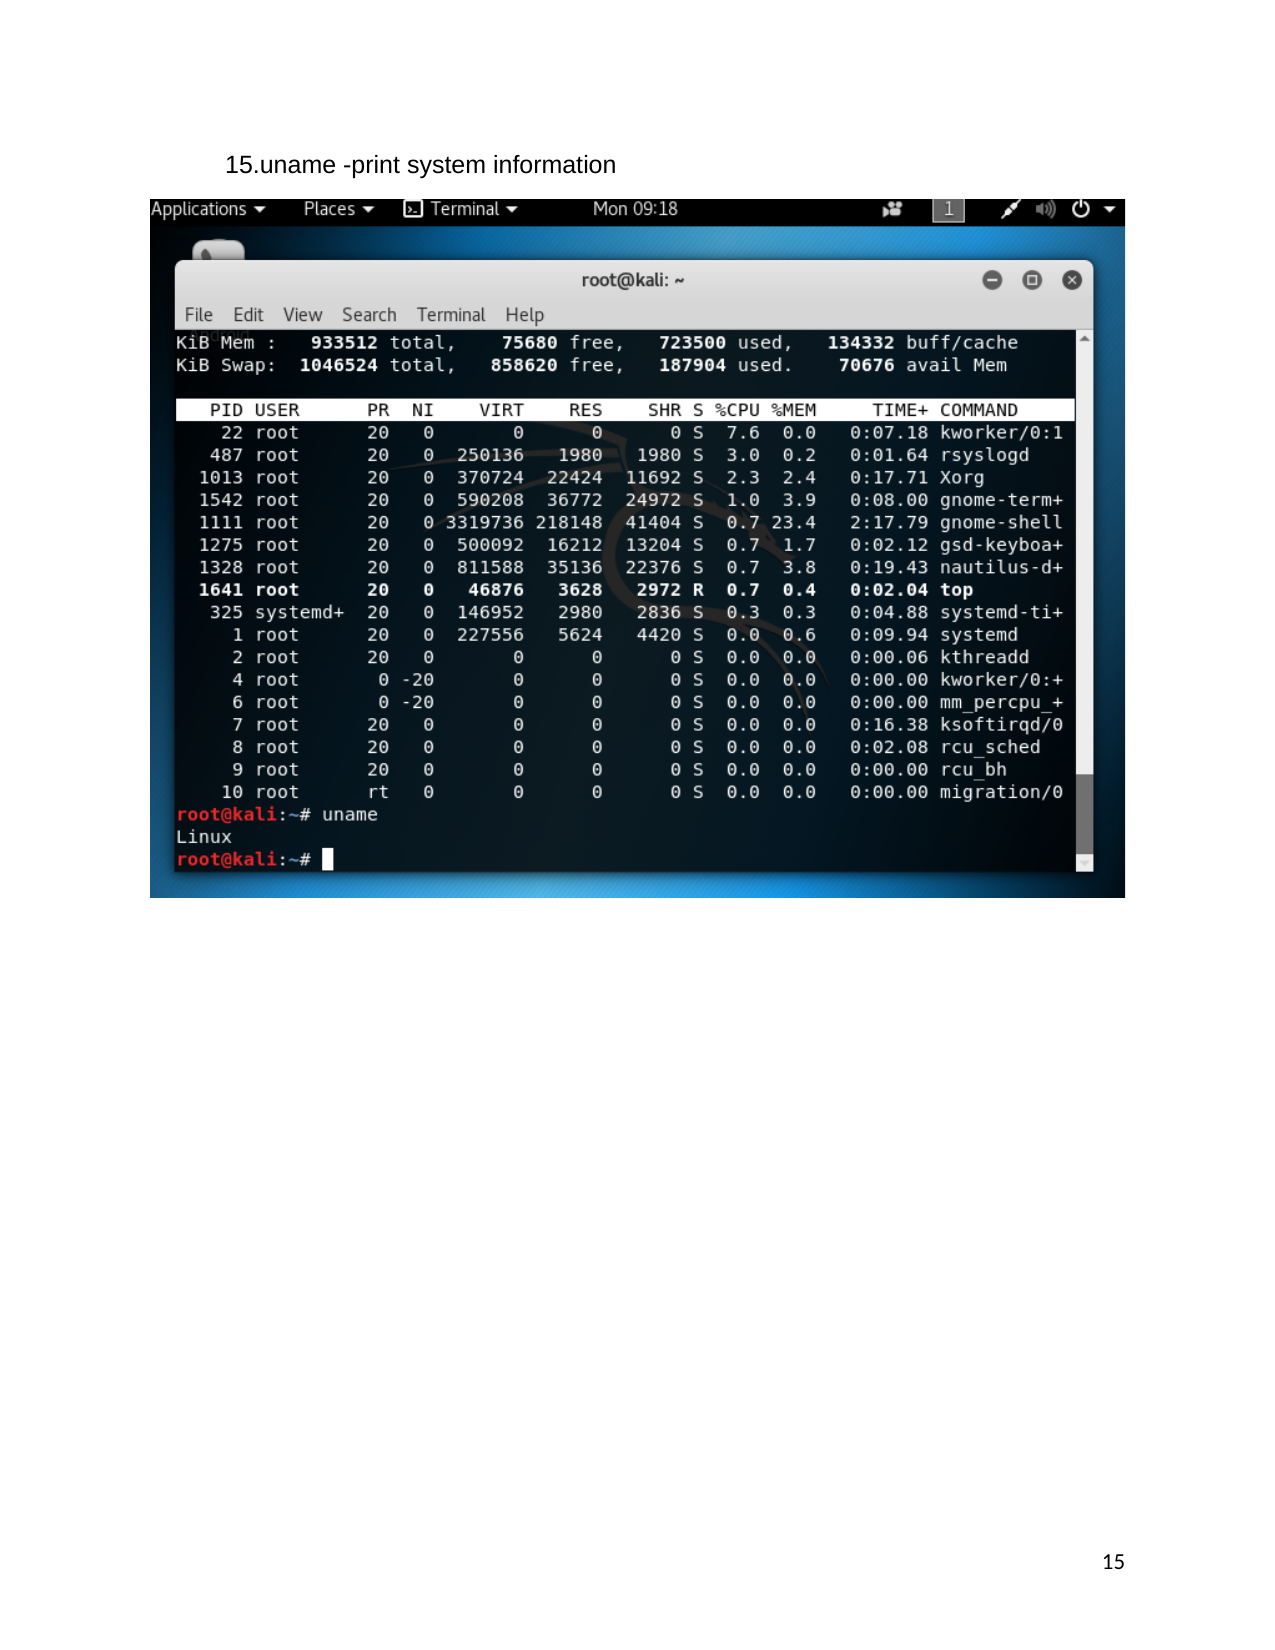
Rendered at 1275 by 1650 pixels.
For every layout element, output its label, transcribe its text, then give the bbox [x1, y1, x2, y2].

picture [150, 199, 1125, 898]
list 15.uname -print system information [225, 150, 1125, 179]
